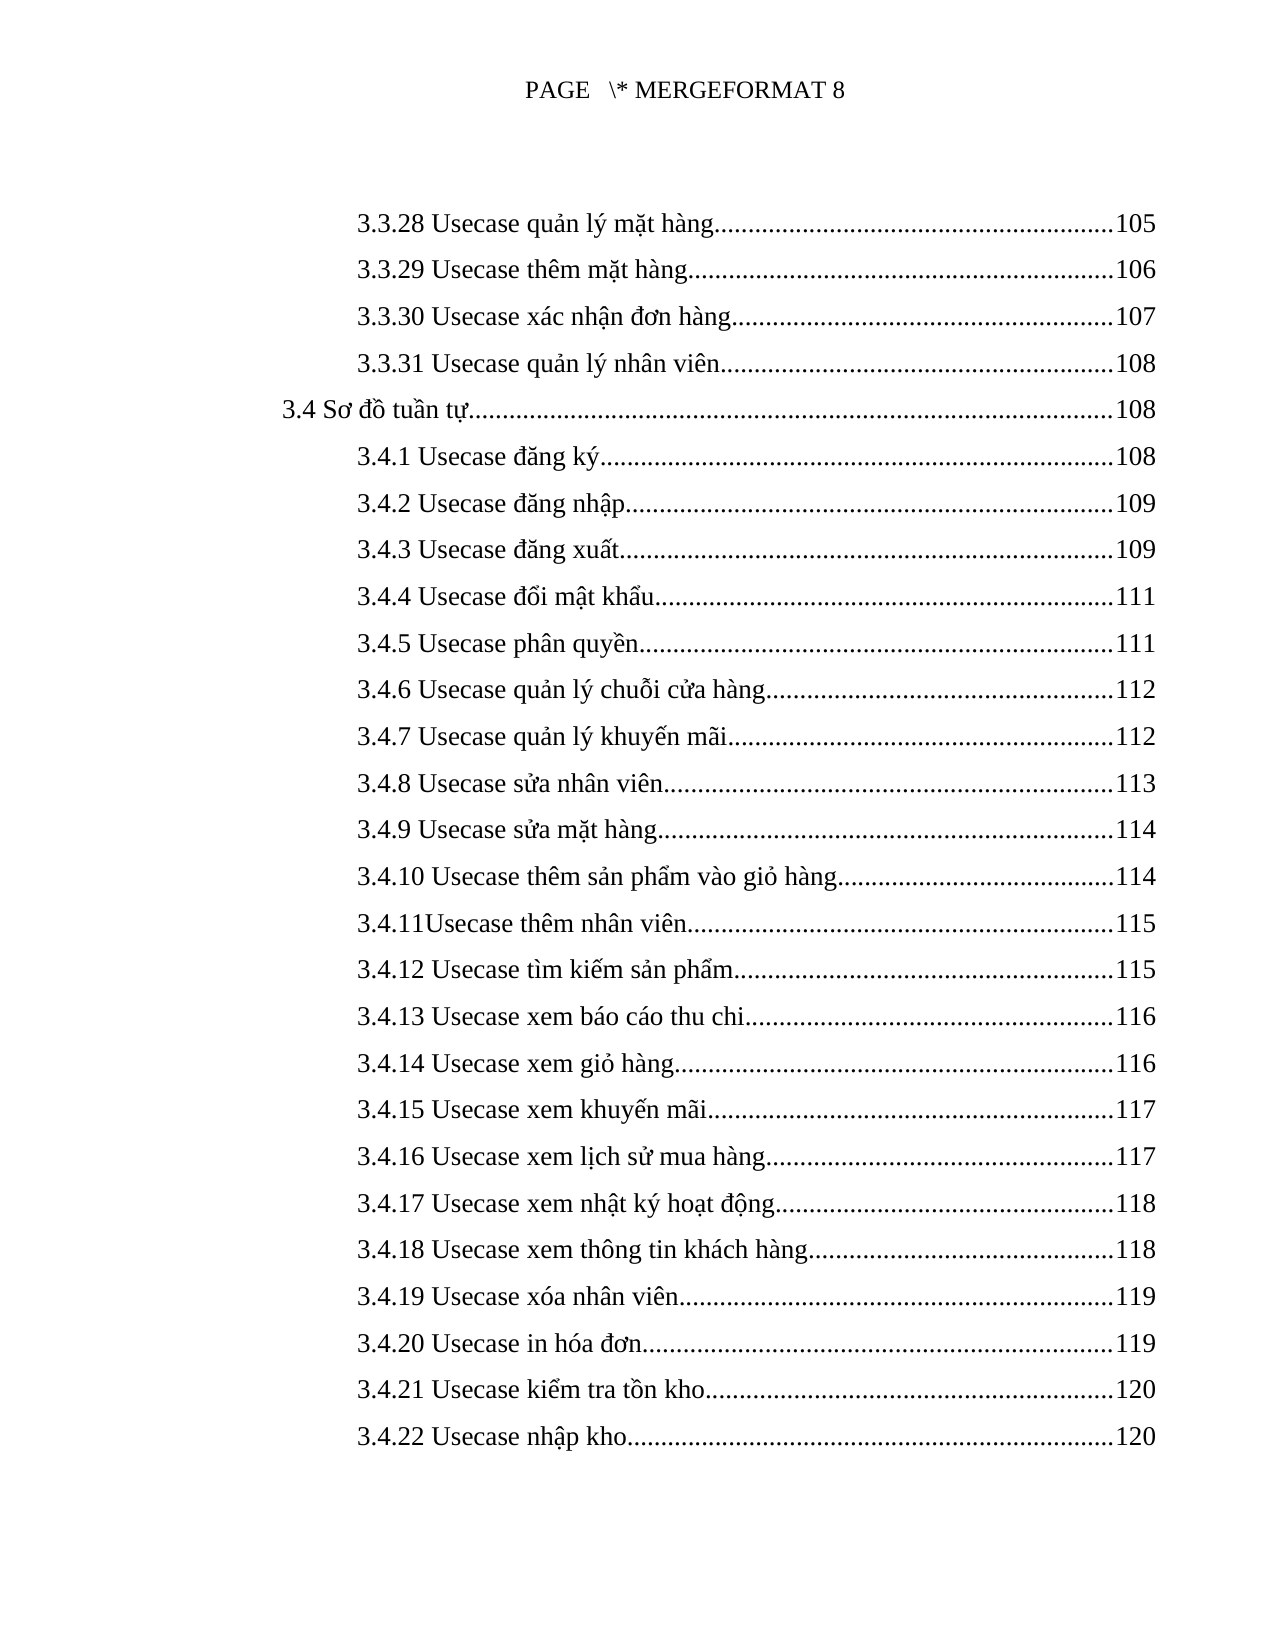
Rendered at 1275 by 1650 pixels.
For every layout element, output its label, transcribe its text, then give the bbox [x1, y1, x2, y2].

text 3.4.7 Usecase quản lý khuyến mãi 112 [357, 720, 1157, 751]
text 3.3.31 Usecase quản lý nhân viên 108 [357, 347, 1157, 378]
text 3.4.5 Usecase phân quyền 111 [357, 627, 1157, 658]
text 3.4.21 Usecase kiểm tra tồn kho 120 [357, 1373, 1157, 1404]
text 3.4.2 Usecase đăng nhập 109 [357, 487, 1157, 518]
text 3.4 Sơ đồ tuần tự 108 [282, 393, 1157, 424]
text 3.4.10 Usecase thêm sản phẩm vào giỏ hàng 114 [357, 860, 1157, 891]
text 3.4.4 Usecase đổi mật khẩu 111 [357, 580, 1157, 611]
text 3.4.15 Usecase xem khuyến mãi 117 [357, 1093, 1157, 1124]
text 3.4.9 Usecase sửa mặt hàng 114 [357, 813, 1157, 844]
text 3.4.20 Usecase in hóa đơn 119 [357, 1327, 1157, 1358]
text 3.4.8 Usecase sửa nhân viên 113 [357, 767, 1157, 798]
text 3.4.11Usecase thêm nhân viên 115 [357, 907, 1157, 938]
text 3.4.13 Usecase xem báo cáo thu chi 116 [357, 1000, 1157, 1031]
text 3.3.28 Usecase quản lý mặt hàng 105 [357, 207, 1157, 238]
text 3.3.30 Usecase xác nhận đơn hàng 107 [357, 300, 1157, 331]
text 3.4.17 Usecase xem nhật ký hoạt động 118 [357, 1187, 1157, 1218]
text 3.4.16 Usecase xem lịch sử mua hàng 117 [357, 1140, 1157, 1171]
text 3.4.22 Usecase nhập kho 120 [357, 1420, 1157, 1451]
text 3.4.6 Usecase quản lý chuỗi cửa hàng 112 [357, 673, 1157, 704]
text 3.4.19 Usecase xóa nhân viên 119 [357, 1280, 1157, 1311]
text 3.3.29 Usecase thêm mặt hàng 106 [357, 253, 1157, 284]
text 3.4.18 Usecase xem thông tin khách hàng 118 [357, 1233, 1157, 1264]
text 3.4.12 Usecase tìm kiếm sản phẩm 115 [357, 953, 1157, 984]
text 3.4.1 Usecase đăng ký 108 [357, 440, 1157, 471]
text 3.4.14 Usecase xem giỏ hàng 116 [357, 1047, 1157, 1078]
text 3.4.3 Usecase đăng xuất 109 [357, 533, 1157, 564]
